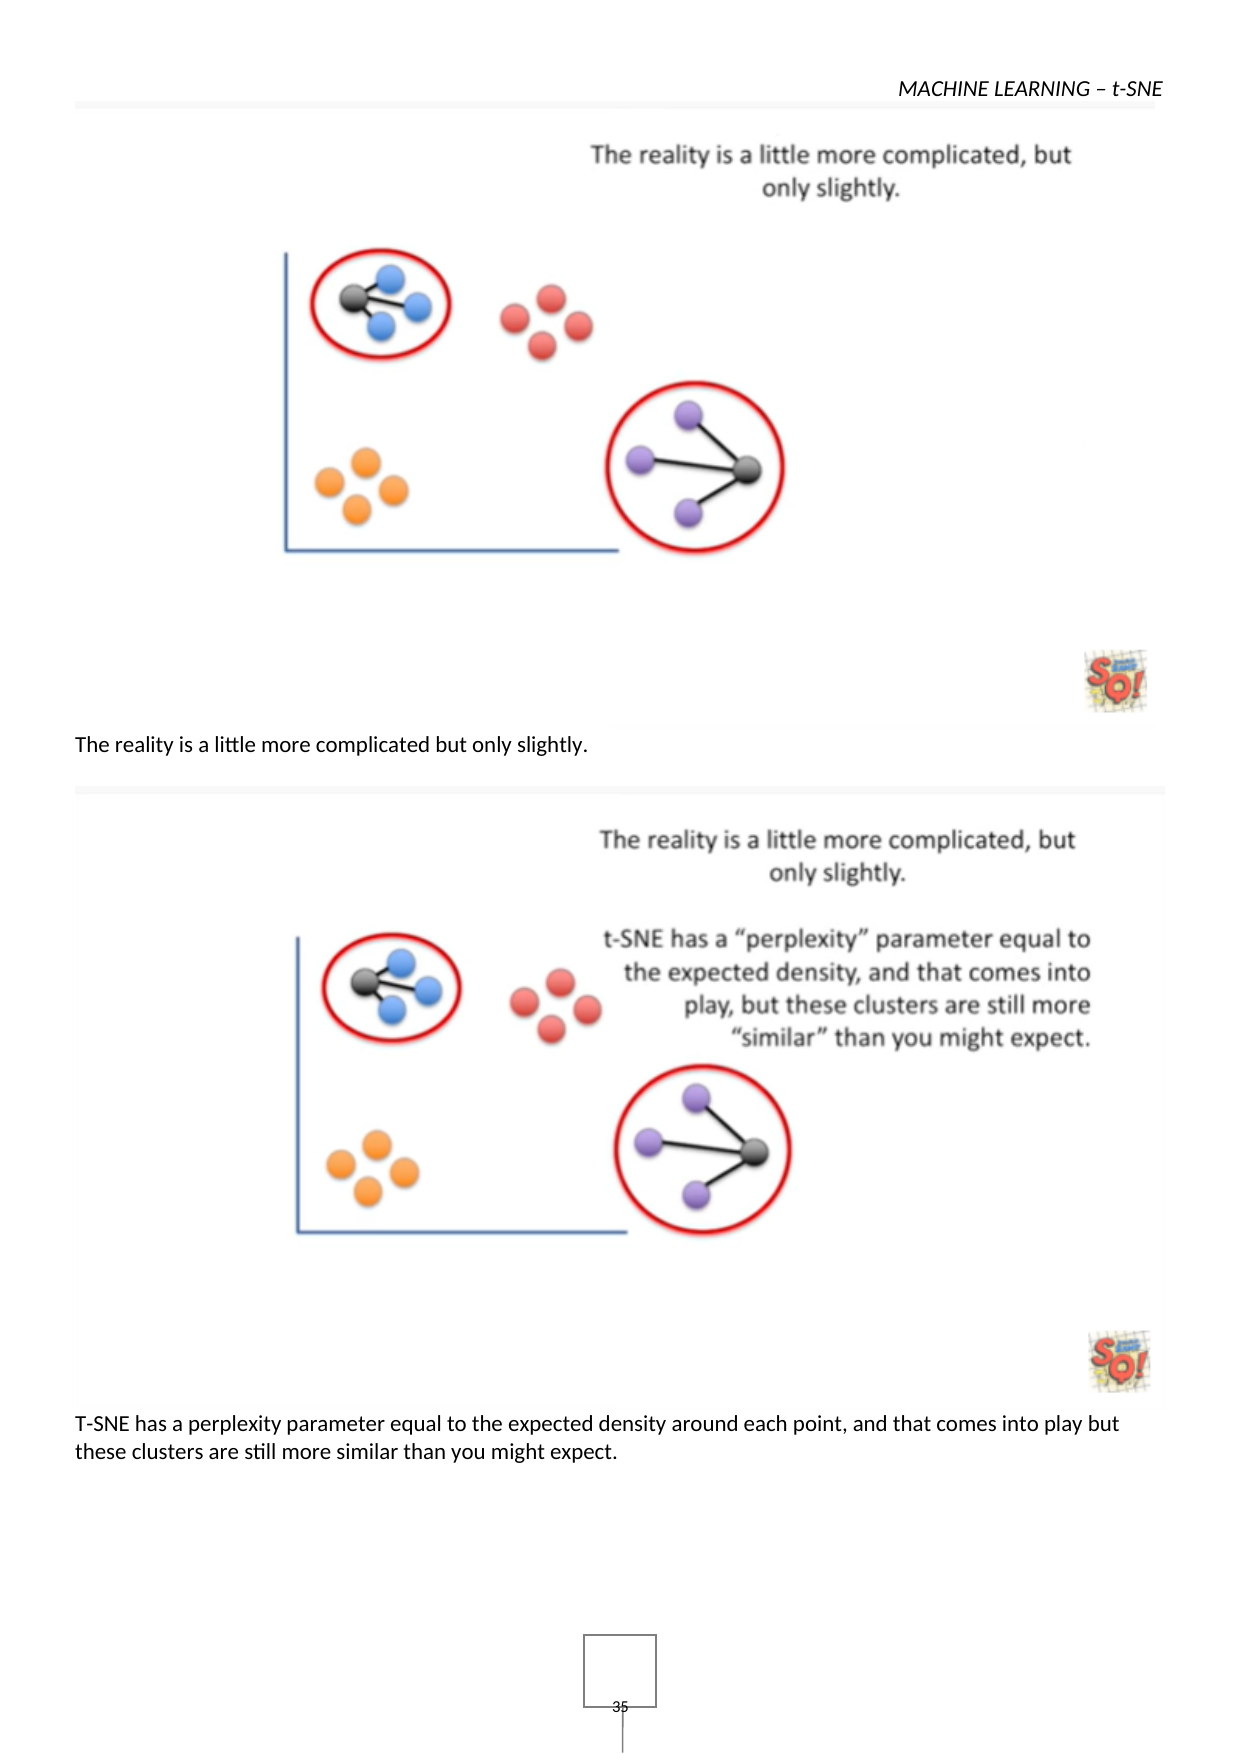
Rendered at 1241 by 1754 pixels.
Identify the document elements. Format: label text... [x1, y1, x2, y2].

picture [75, 786, 1166, 1410]
text T-SNE has a perplexity parameter equal to the expected density around each point, and that comes into play but these clusters are still more similar than you might expect. [75, 1410, 1165, 1465]
text The reality is a little more complicated but only slightly. [75, 730, 1165, 758]
picture [75, 101, 1155, 730]
